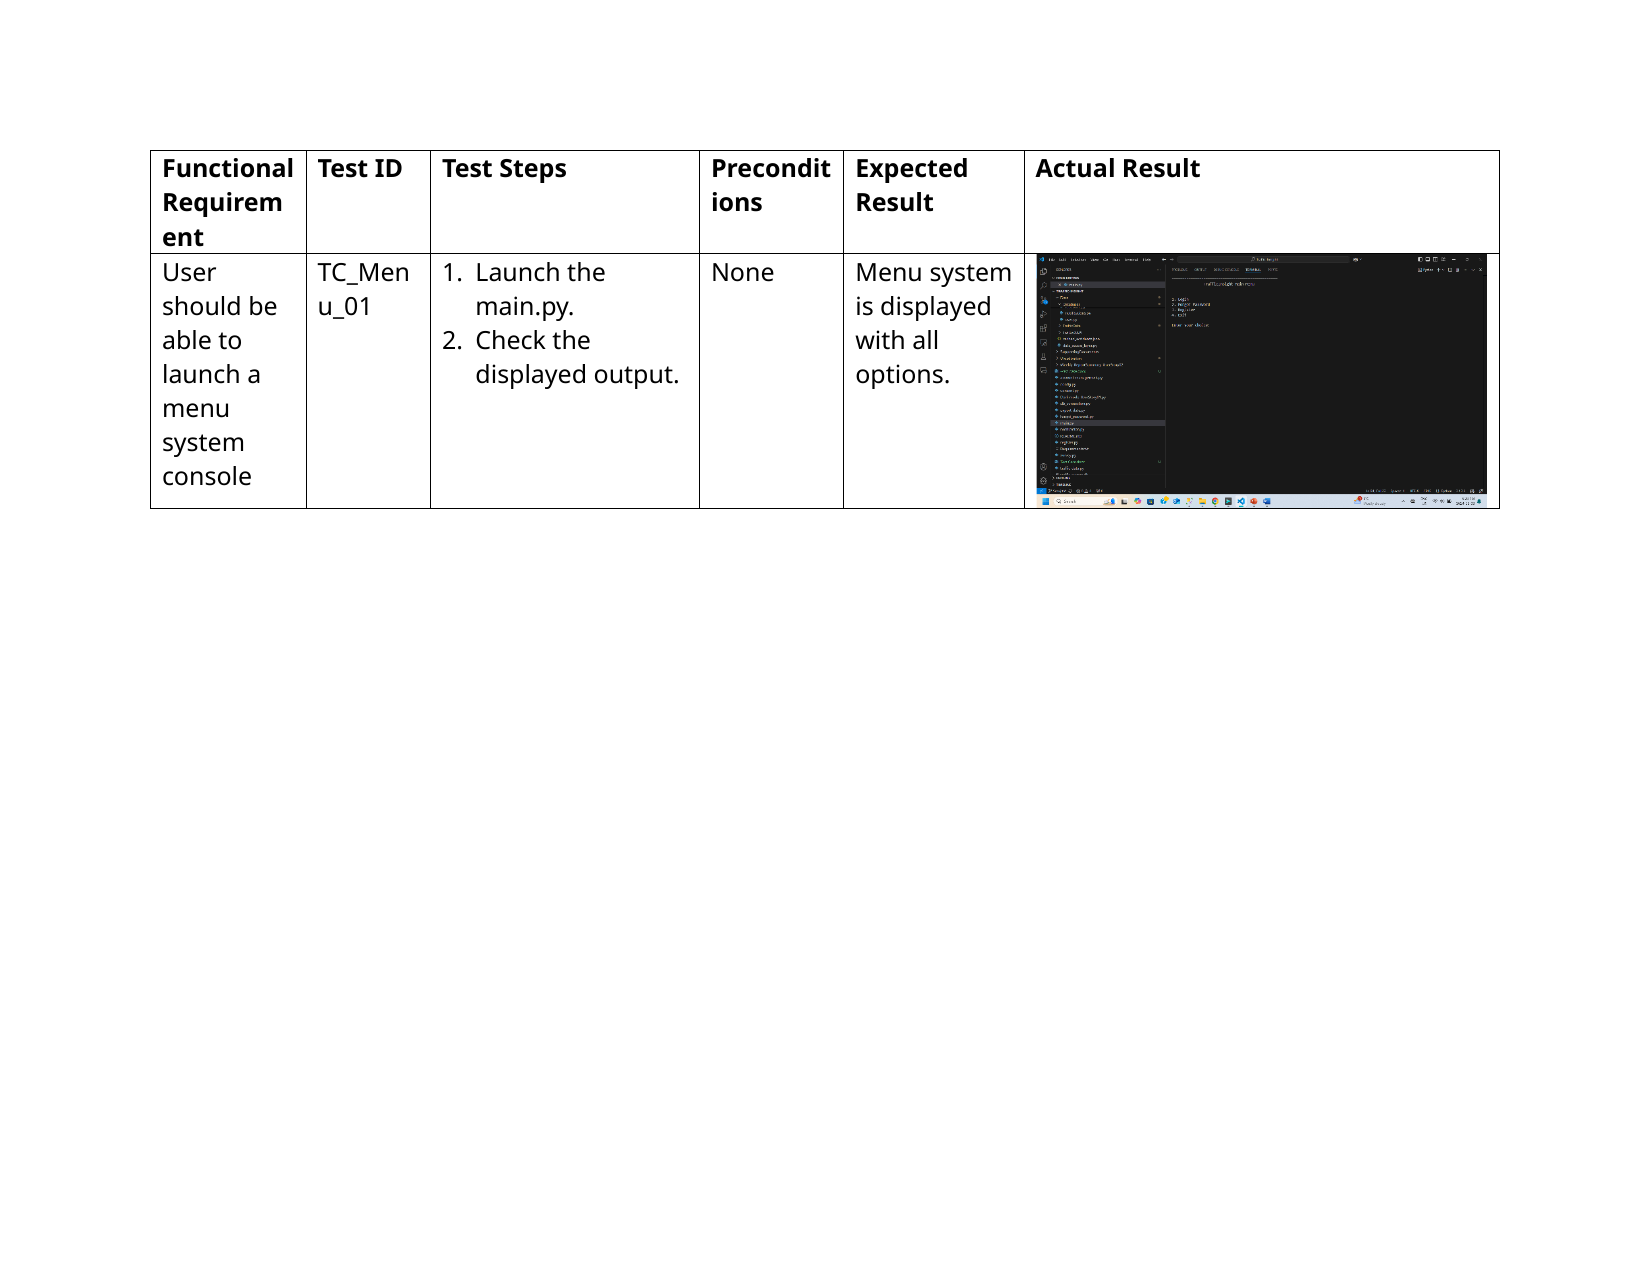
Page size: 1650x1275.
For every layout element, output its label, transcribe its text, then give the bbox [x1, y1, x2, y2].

table_header Test ID [307, 151, 430, 253]
table_cell None [700, 254, 843, 508]
table_cell [1025, 254, 1036, 508]
table_cell Menu system is displayed with all options. [844, 254, 1024, 508]
table_cell TC_Menu_01 [307, 254, 430, 508]
table_header Preconditions [700, 151, 843, 253]
table_cell Launch the main.py. Check the displayed output. [431, 254, 699, 508]
table_header Test Steps [431, 151, 699, 253]
picture [1036, 254, 1487, 508]
table_header Expected Result [844, 151, 1024, 253]
table_header Functional Requirement [151, 151, 306, 253]
table_cell User should be able to launch a menu system console [151, 254, 306, 508]
table_cell [1487, 254, 1499, 508]
table_header Actual Result [1025, 151, 1499, 253]
